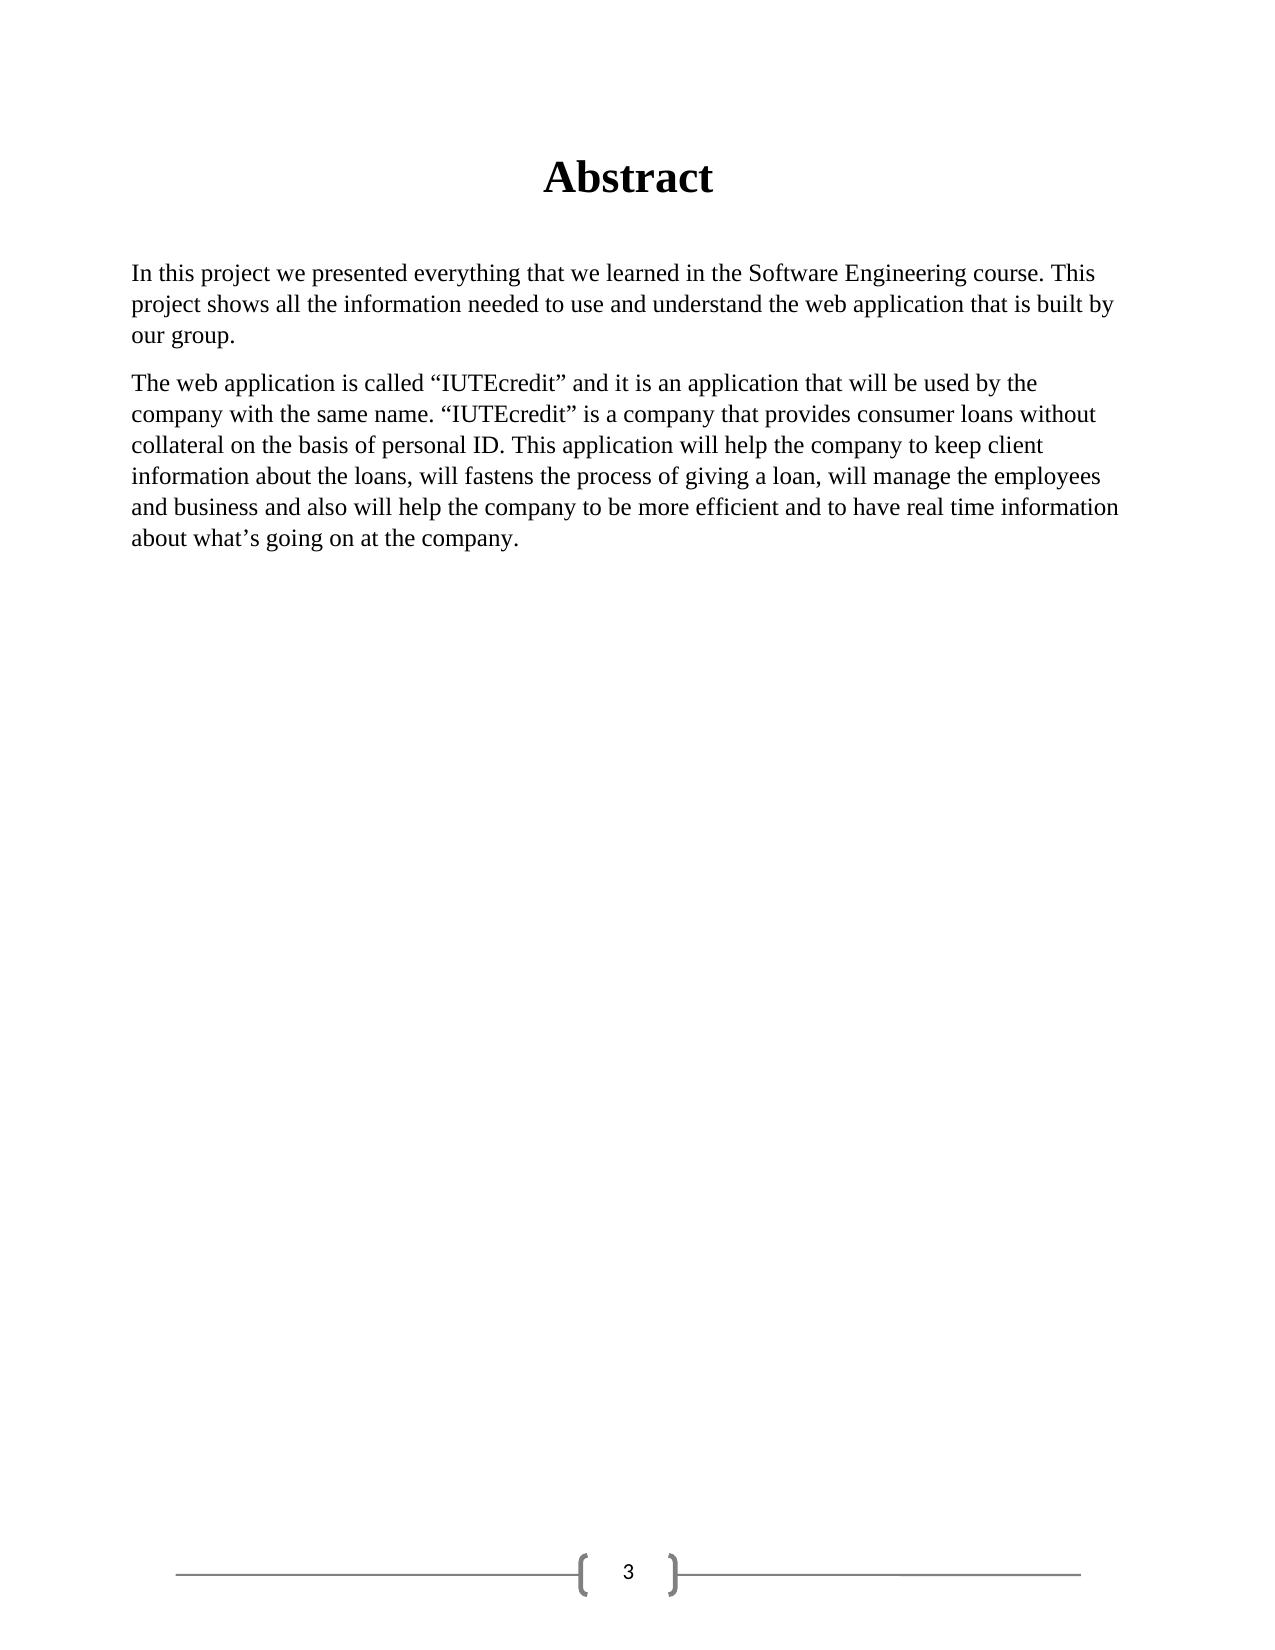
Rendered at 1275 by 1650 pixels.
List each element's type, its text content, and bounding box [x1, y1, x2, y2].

text In this project we presented everything that we learned in the Software Engineering course. This project shows all the information needed to use and understand the web application that is built by our group. [131, 258, 1125, 349]
text The web application is called “IUTEcredit” and it is an application that will be used by the company with the same name. “IUTEcredit” is a company that provides consumer loans without collateral on the basis of personal ID. This application will help the company to keep client information about the loans, will fastens the process of giving a loan, will manage the employees and business and also will help the company to be more efficient and to have real time information about what’s going on at the company. [131, 368, 1125, 552]
subtitle Abstract [131, 150, 1125, 203]
